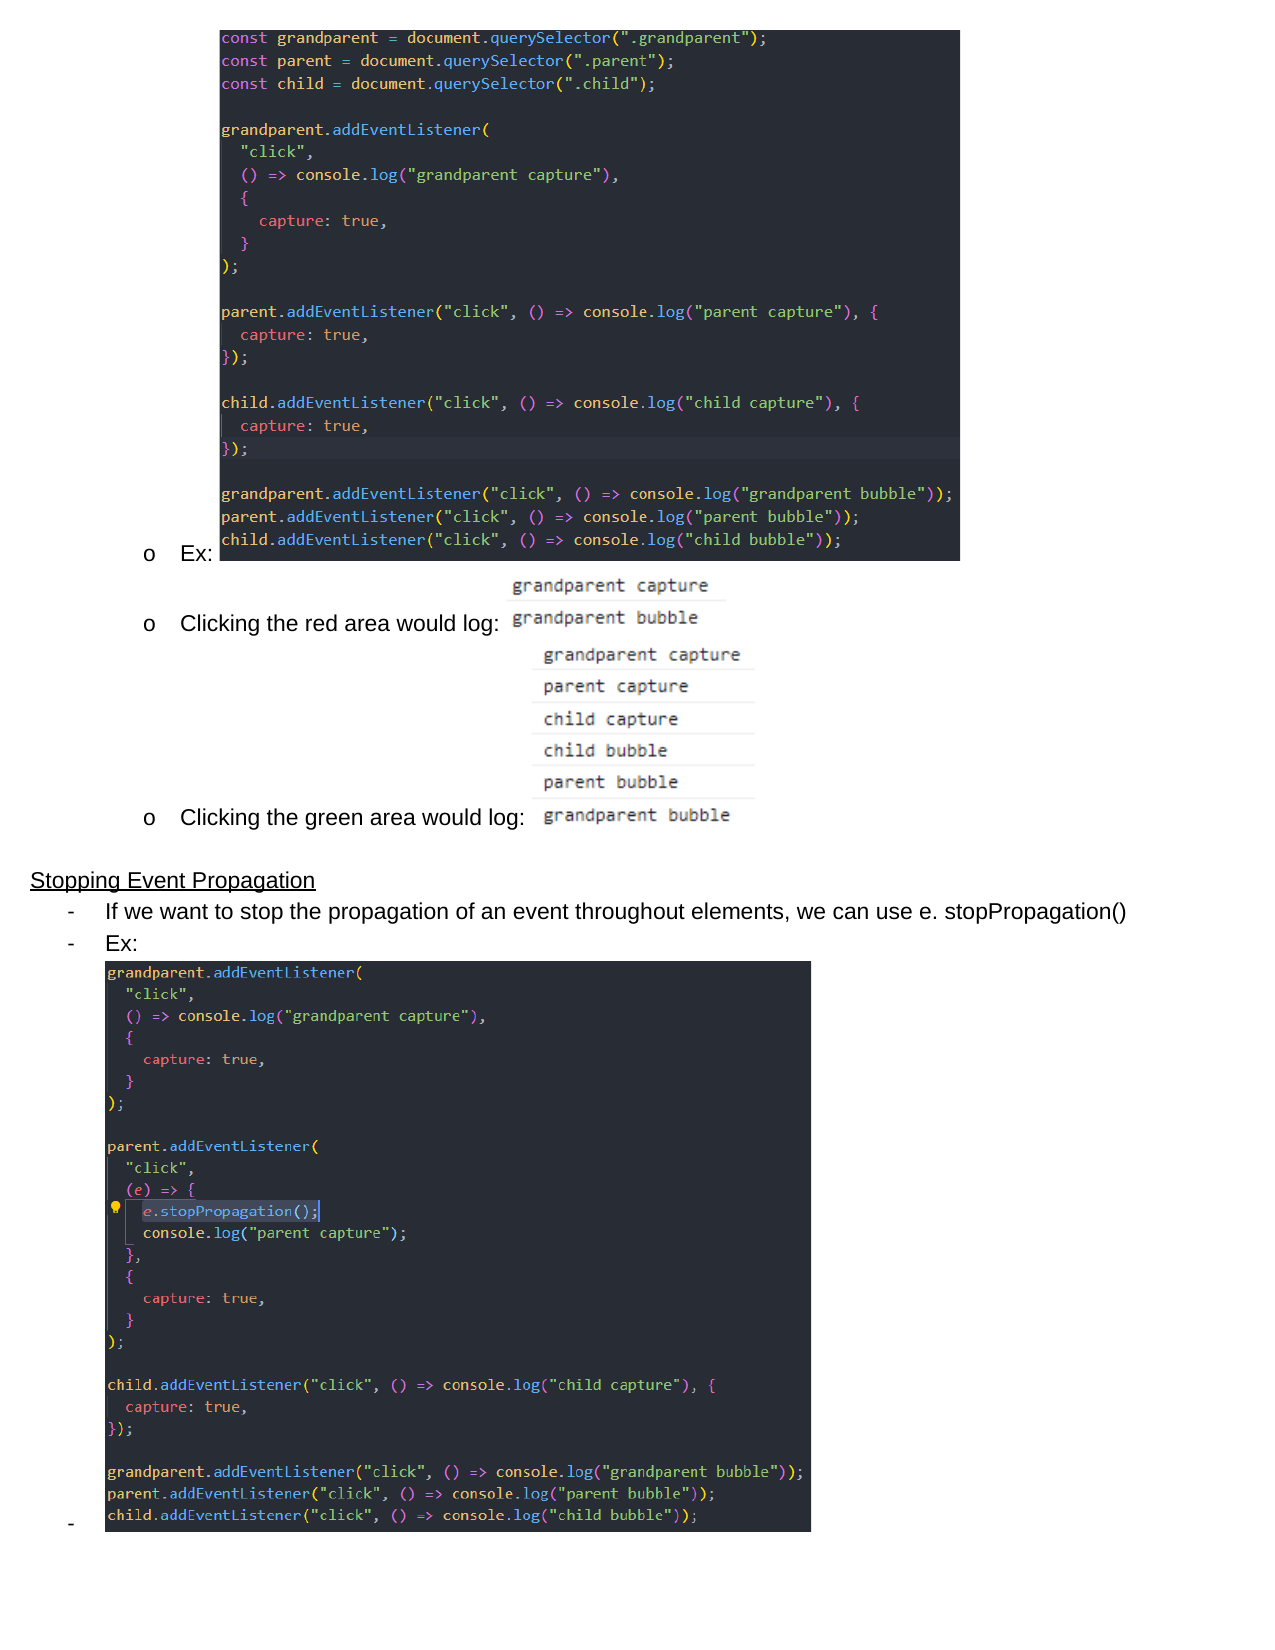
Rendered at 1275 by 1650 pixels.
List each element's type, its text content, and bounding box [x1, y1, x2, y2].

list Clicking the red area would log: [142, 572, 1245, 638]
text Stopping Event Propagation [30, 867, 1245, 893]
picture [506, 572, 727, 632]
list If we want to stop the propagation of an event throughout elements, we can use e. stopPropagation() [67, 897, 1245, 925]
list Ex: [67, 929, 1245, 957]
picture [531, 642, 755, 826]
picture [105, 961, 812, 1532]
picture [219, 30, 961, 561]
list Clicking the green area would log: [142, 642, 1245, 832]
